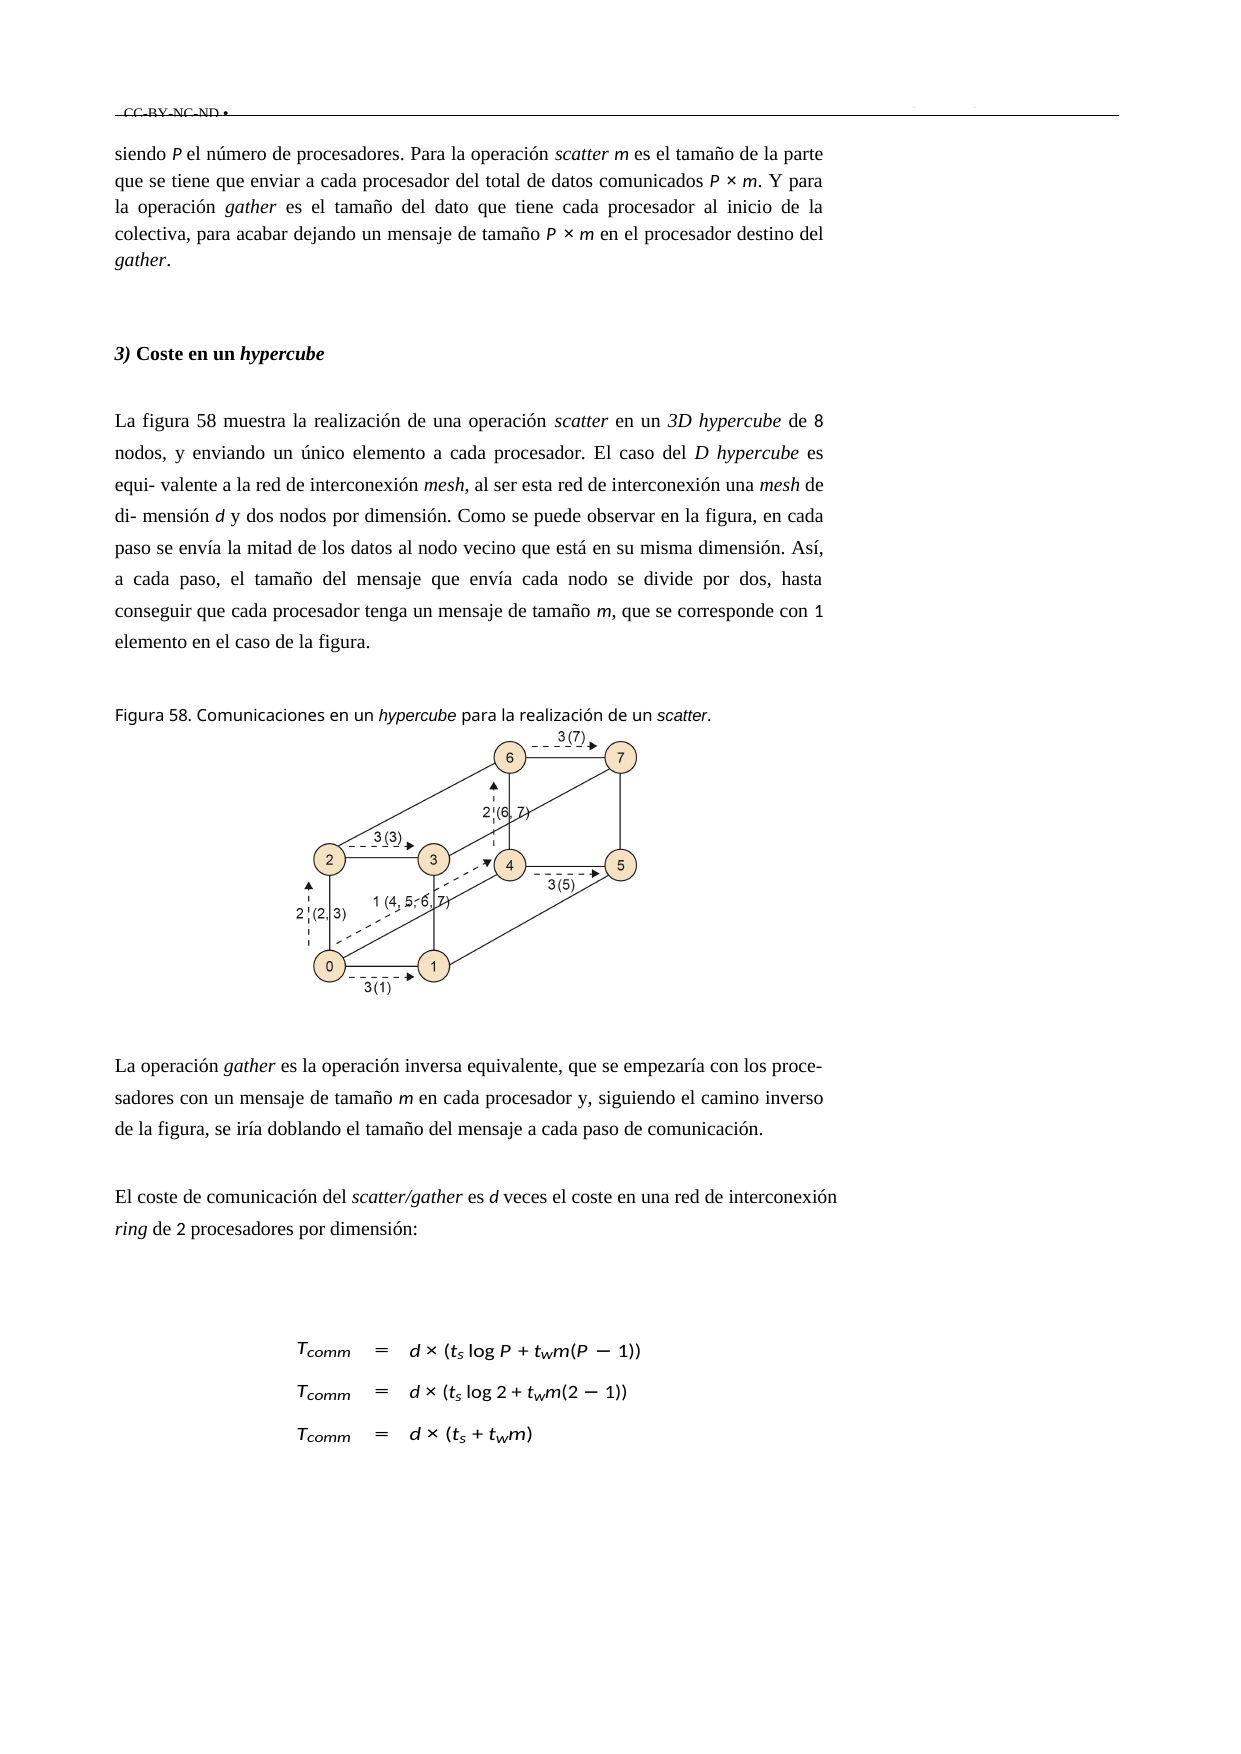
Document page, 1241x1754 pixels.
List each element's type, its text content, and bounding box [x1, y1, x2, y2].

table_cell Tcomm [291, 1420, 362, 1457]
table_header Tcomm [291, 1341, 362, 1378]
table_cell = [362, 1378, 399, 1420]
text ring de 2 procesadores por dimensión: [114, 1217, 1153, 1240]
table_cell d × (ts log 2 + twm(2 − 1)) [399, 1378, 648, 1420]
table_cell d × (ts + twm) [399, 1420, 648, 1457]
text El coste de comunicación del scatter/gather es d veces el coste en una red de interconexión [114, 1185, 1153, 1208]
text La figura 58 muestra la realización de una operación scatter en un 3D hypercube de 8 nodos, y enviando un único elemento a cada procesador. El caso del D hypercube es equi- valente a la red de interconexión mesh, al ser esta red de interconexión una mesh de di- mensión d y dos nodos por dimensión. Como se puede observar en la figura, en cada paso se envía la mitad de los datos al nodo vecino que está en su misma dimensión. Así, a cada paso, el tamaño del mensaje que envía cada nodo se divide por dos, hasta conseguir que cada procesador tenga un mensaje de tamaño m, que se corresponde con 1 elemento en el caso de la figura. [114, 409, 823, 653]
table_cell Tcomm [291, 1378, 362, 1420]
list Coste en un hypercube [114, 342, 1153, 364]
table_cell = [362, 1420, 399, 1457]
text Figura 58. Comunicaciones en un hypercube para la realización de un scatter. [114, 704, 1153, 727]
text La operación gather es la operación inversa equivalente, que se empezaría con los proce- sadores con un mensaje de tamaño m en cada procesador y, siguiendo el camino inverso de la figura, se iría doblando el tamaño del mensaje a cada paso de comunicación. [114, 1054, 823, 1140]
table_header d × (ts log P + twm(P − 1)) [399, 1341, 648, 1378]
table_header = [362, 1341, 399, 1378]
text siendo P el número de procesadores. Para la operación scatter m es el tamaño de la parte que se tiene que enviar a cada procesador del total de datos comunicados P × m. Y para la operación gather es el tamaño del dato que tiene cada procesador al inicio de la colectiva, para acabar dejando un mensaje de tamaño P × m en el procesador destino del gather. [114, 141, 823, 271]
picture [296, 731, 637, 995]
